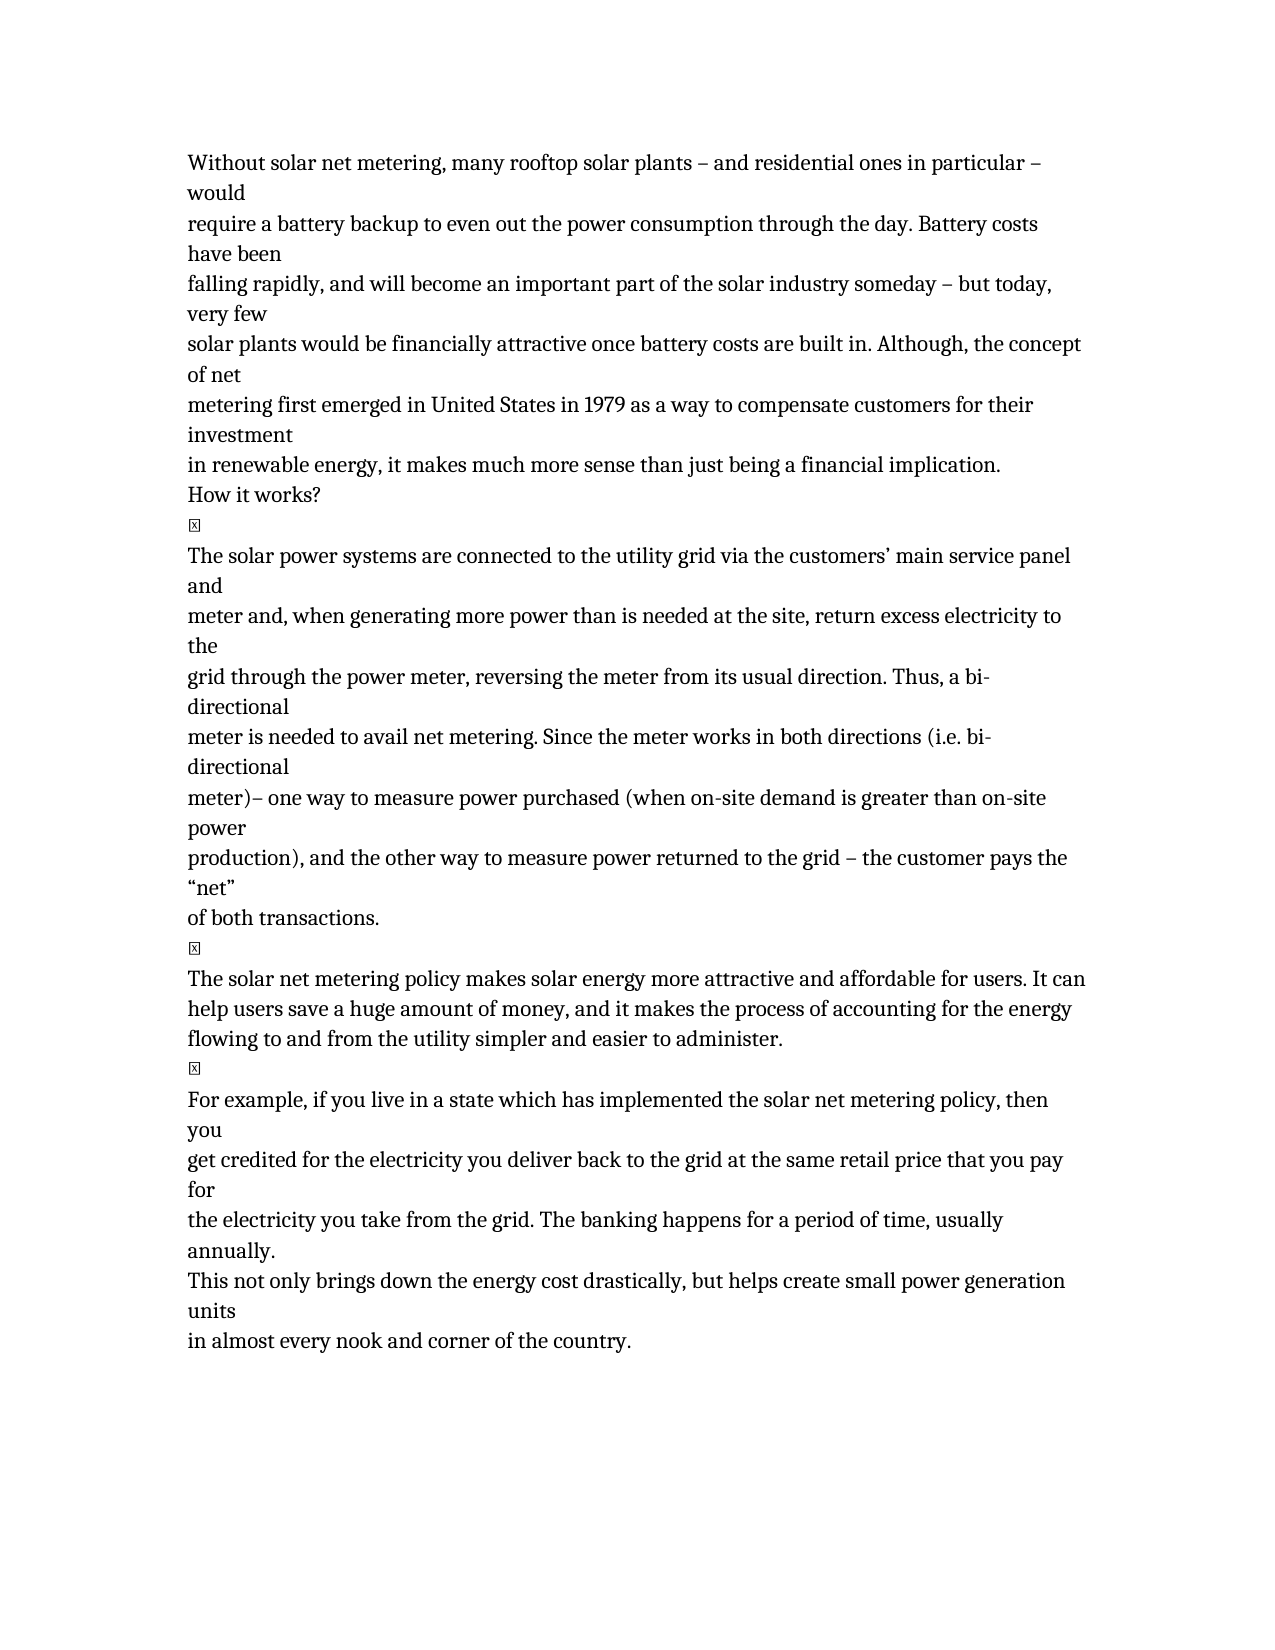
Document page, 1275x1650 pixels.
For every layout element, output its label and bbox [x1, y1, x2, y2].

text [187, 150, 1087, 1354]
